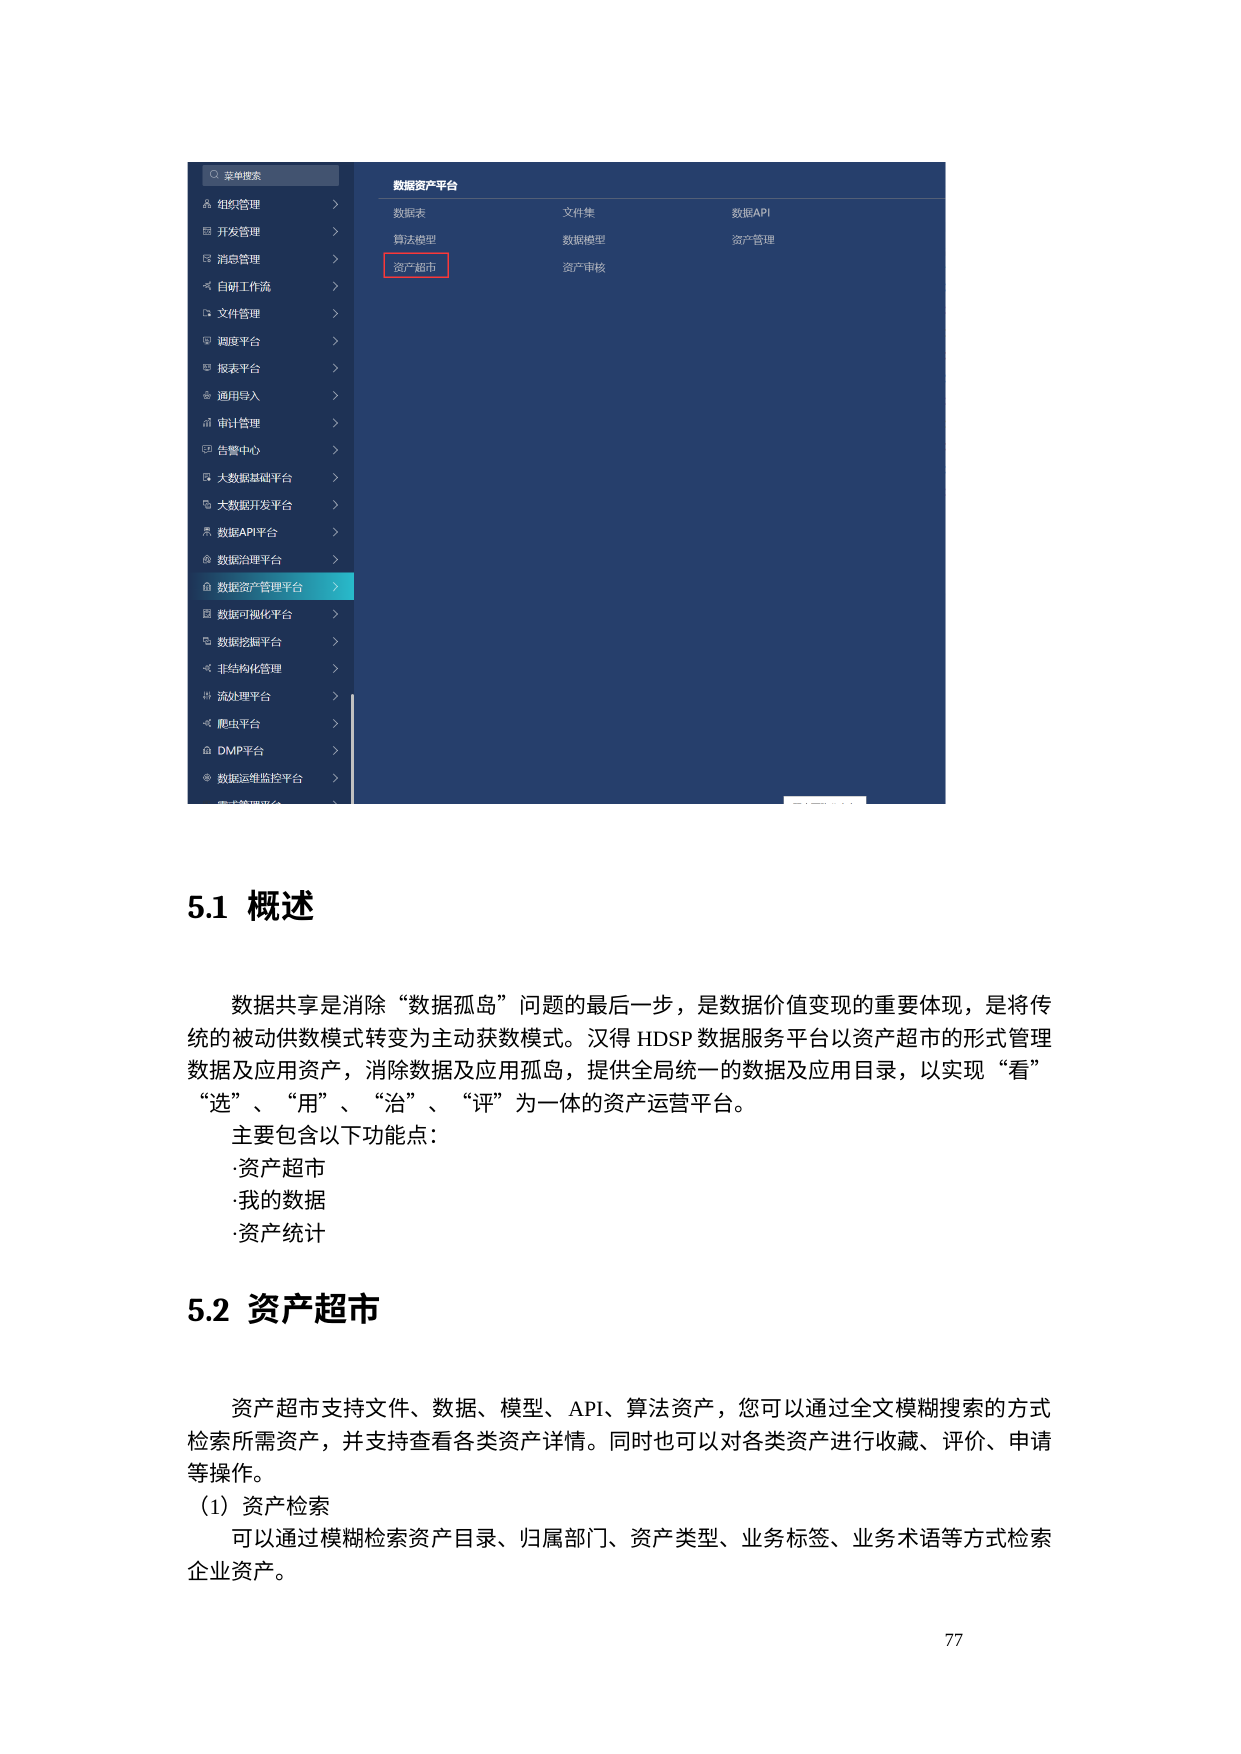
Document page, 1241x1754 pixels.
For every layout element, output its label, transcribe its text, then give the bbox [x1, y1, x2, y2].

text ·资产超市 [187, 1150, 1053, 1183]
subtitle 概述 [187, 872, 1031, 937]
text 主要包含以下功能点： [187, 1118, 1053, 1150]
text 可以通过模糊检索资产目录、归属部门、资产类型、业务标签、业务术语等方式检索企业资产。 [187, 1521, 1053, 1586]
text 资产超市支持文件、数据、模型、API、算法资产，您可以通过全文模糊搜索的方式检索所需资产，并支持查看各类资产详情。同时也可以对各类资产进行收藏、评价、申请等操作。 [187, 1391, 1053, 1488]
subtitle 资产超市 [187, 1275, 1031, 1340]
text ·资产统计 [187, 1215, 1053, 1248]
picture [187, 162, 946, 804]
text ·我的数据 [187, 1183, 1053, 1215]
text （1）资产检索 [187, 1488, 1053, 1521]
text 数据共享是消除“数据孤岛”问题的最后一步，是数据价值变现的重要体现，是将传统的被动供数模式转变为主动获数模式。汉得HDSP数据服务平台以资产超市的形式管理数据及应用资产，消除数据及应用孤岛，提供全局统一的数据及应用目录，以实现“看”、“选”、“用”、“治”、“评”为一体的资产运营平台。 [187, 988, 1053, 1118]
